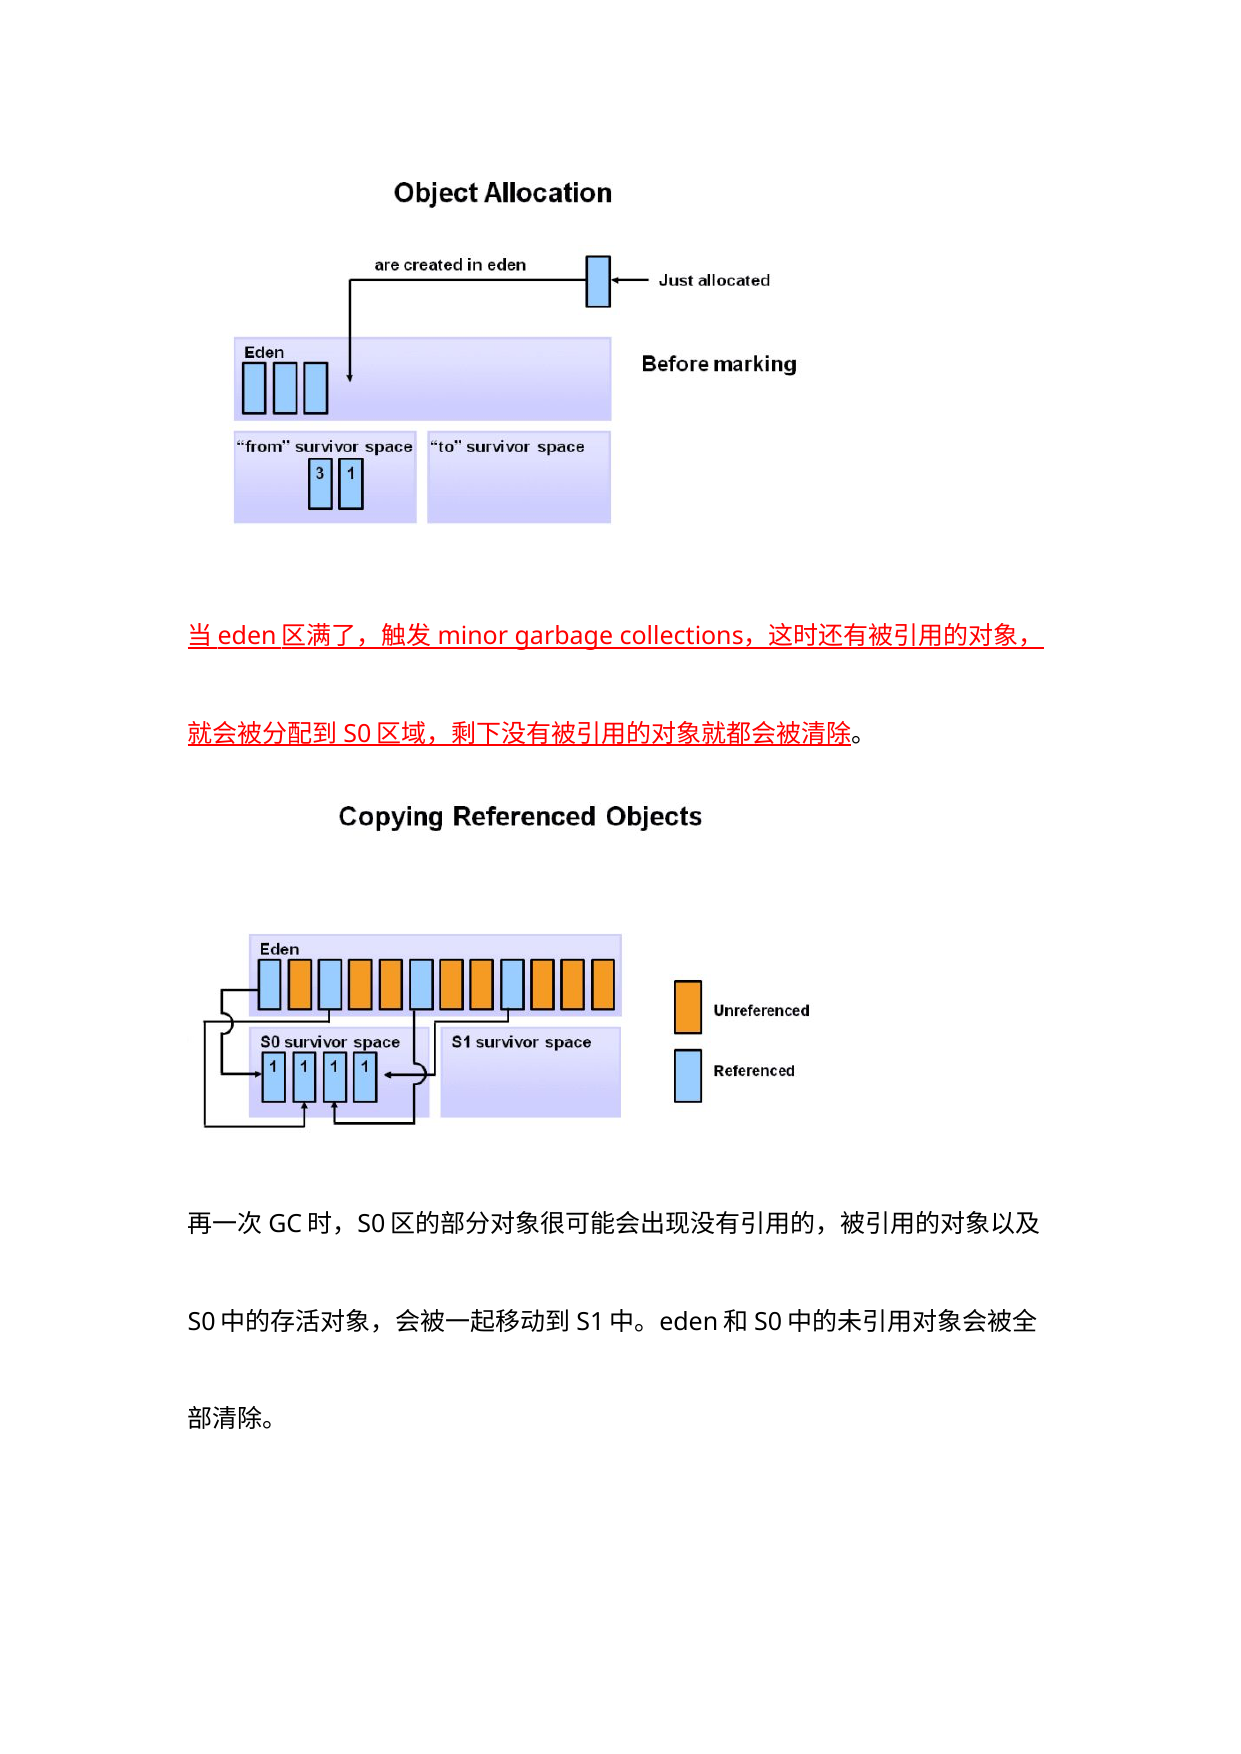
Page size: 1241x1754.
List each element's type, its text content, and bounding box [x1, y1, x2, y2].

text 再一次 GC时，S0区的部分对象很可能会出现没有引用的，被引用的对象以及 S0中的存活对象，会被一起移动到 S1中。eden和 S0中的未引用对象会被全部清除。 [187, 1189, 1053, 1449]
picture [187, 162, 844, 562]
picture [187, 782, 861, 1171]
text 当eden区满了，触发 minor garbage collections，这时还有被引用的对象，就会被分配到 S0区域，剩下没有被引用的对象就都会被清除。 [187, 601, 1053, 764]
